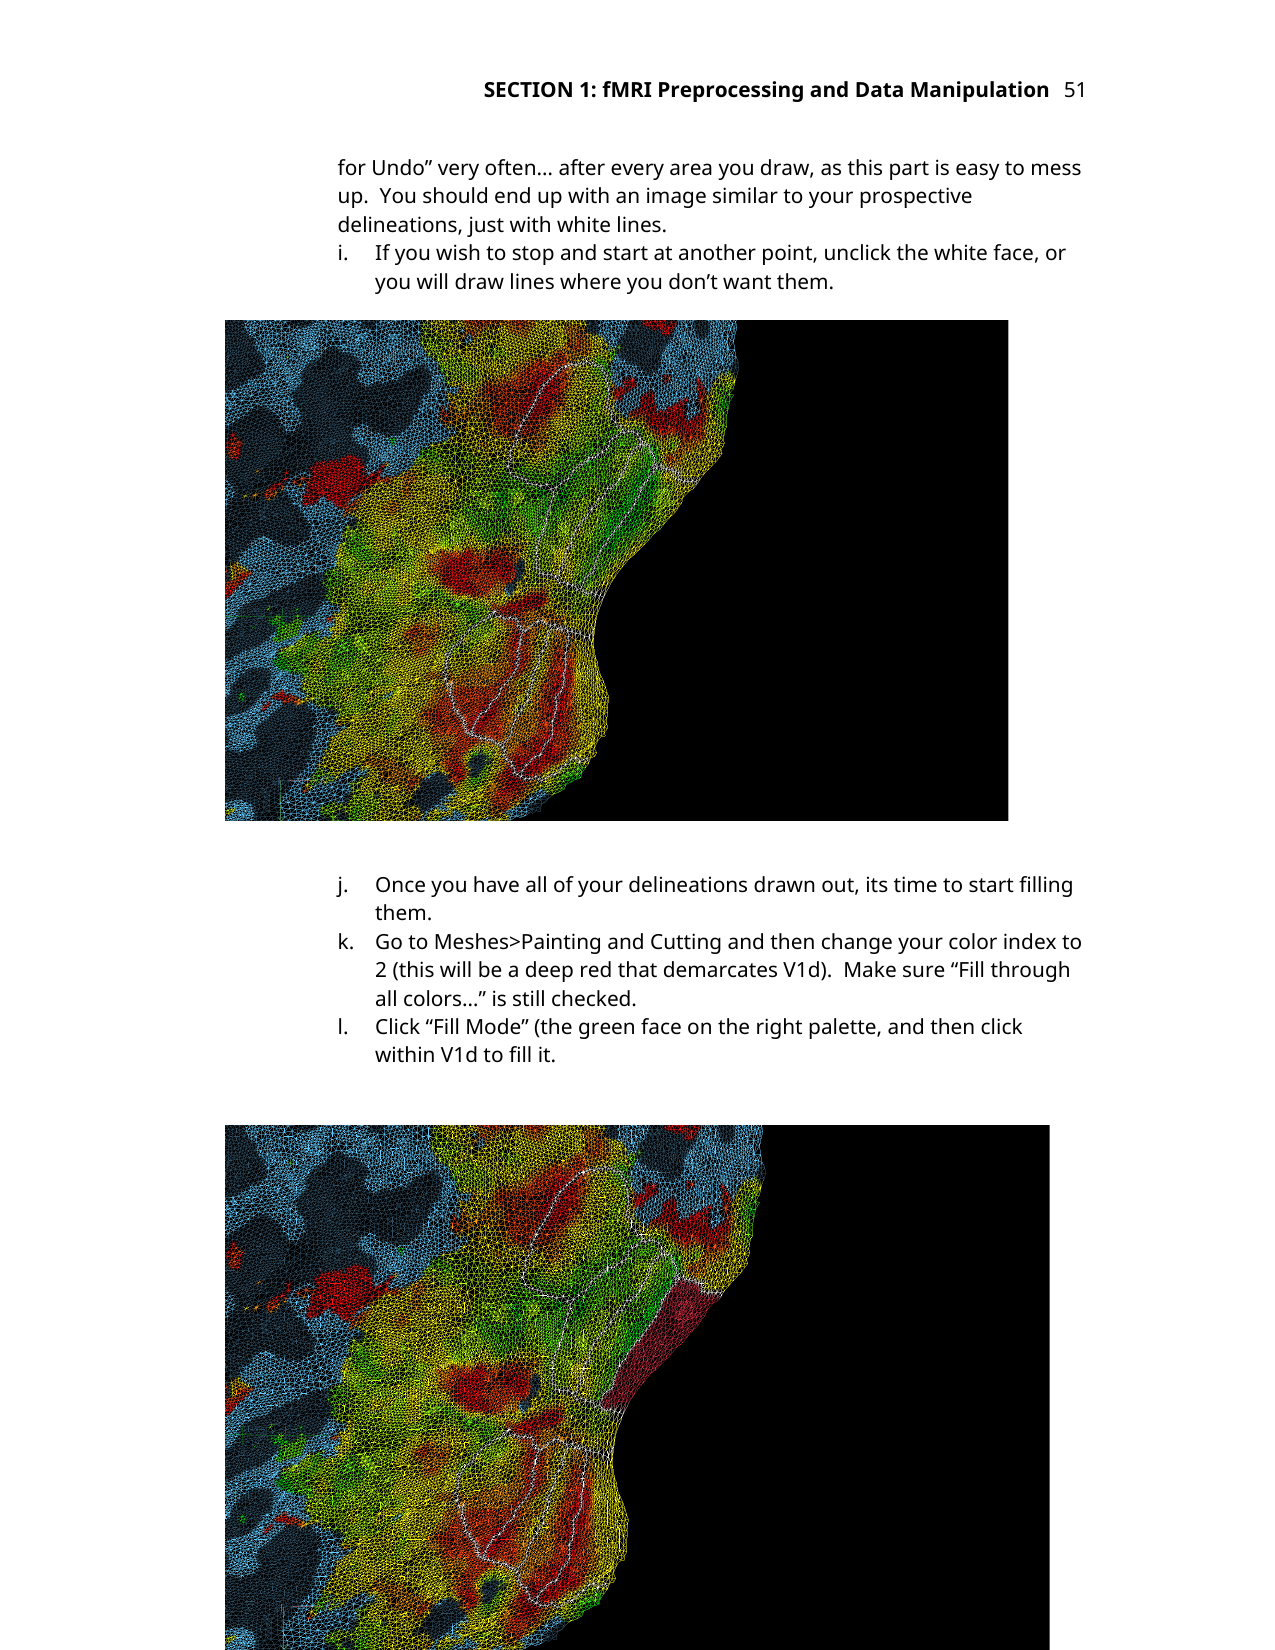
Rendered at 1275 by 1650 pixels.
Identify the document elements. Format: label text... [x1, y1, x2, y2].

picture [225, 320, 1009, 821]
list Go to Meshes>Painting and Cutting and then change your color index to 2 (this will be a deep red that demarcates V1d). Make sure “Fill through all colors…” is still checked. [337, 927, 1087, 1012]
list Click “Fill Mode” (the green face on the right palette, and then click within V1d to fill it. [337, 1012, 1087, 1069]
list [300, 153, 1087, 238]
picture [225, 1125, 1050, 1650]
list Once you have all of your delineations drawn out, its time to start filling them. [337, 870, 1087, 927]
list If you wish to stop and start at another point, unclick the white face, or you will draw lines where you don’t want them. [337, 238, 1087, 295]
